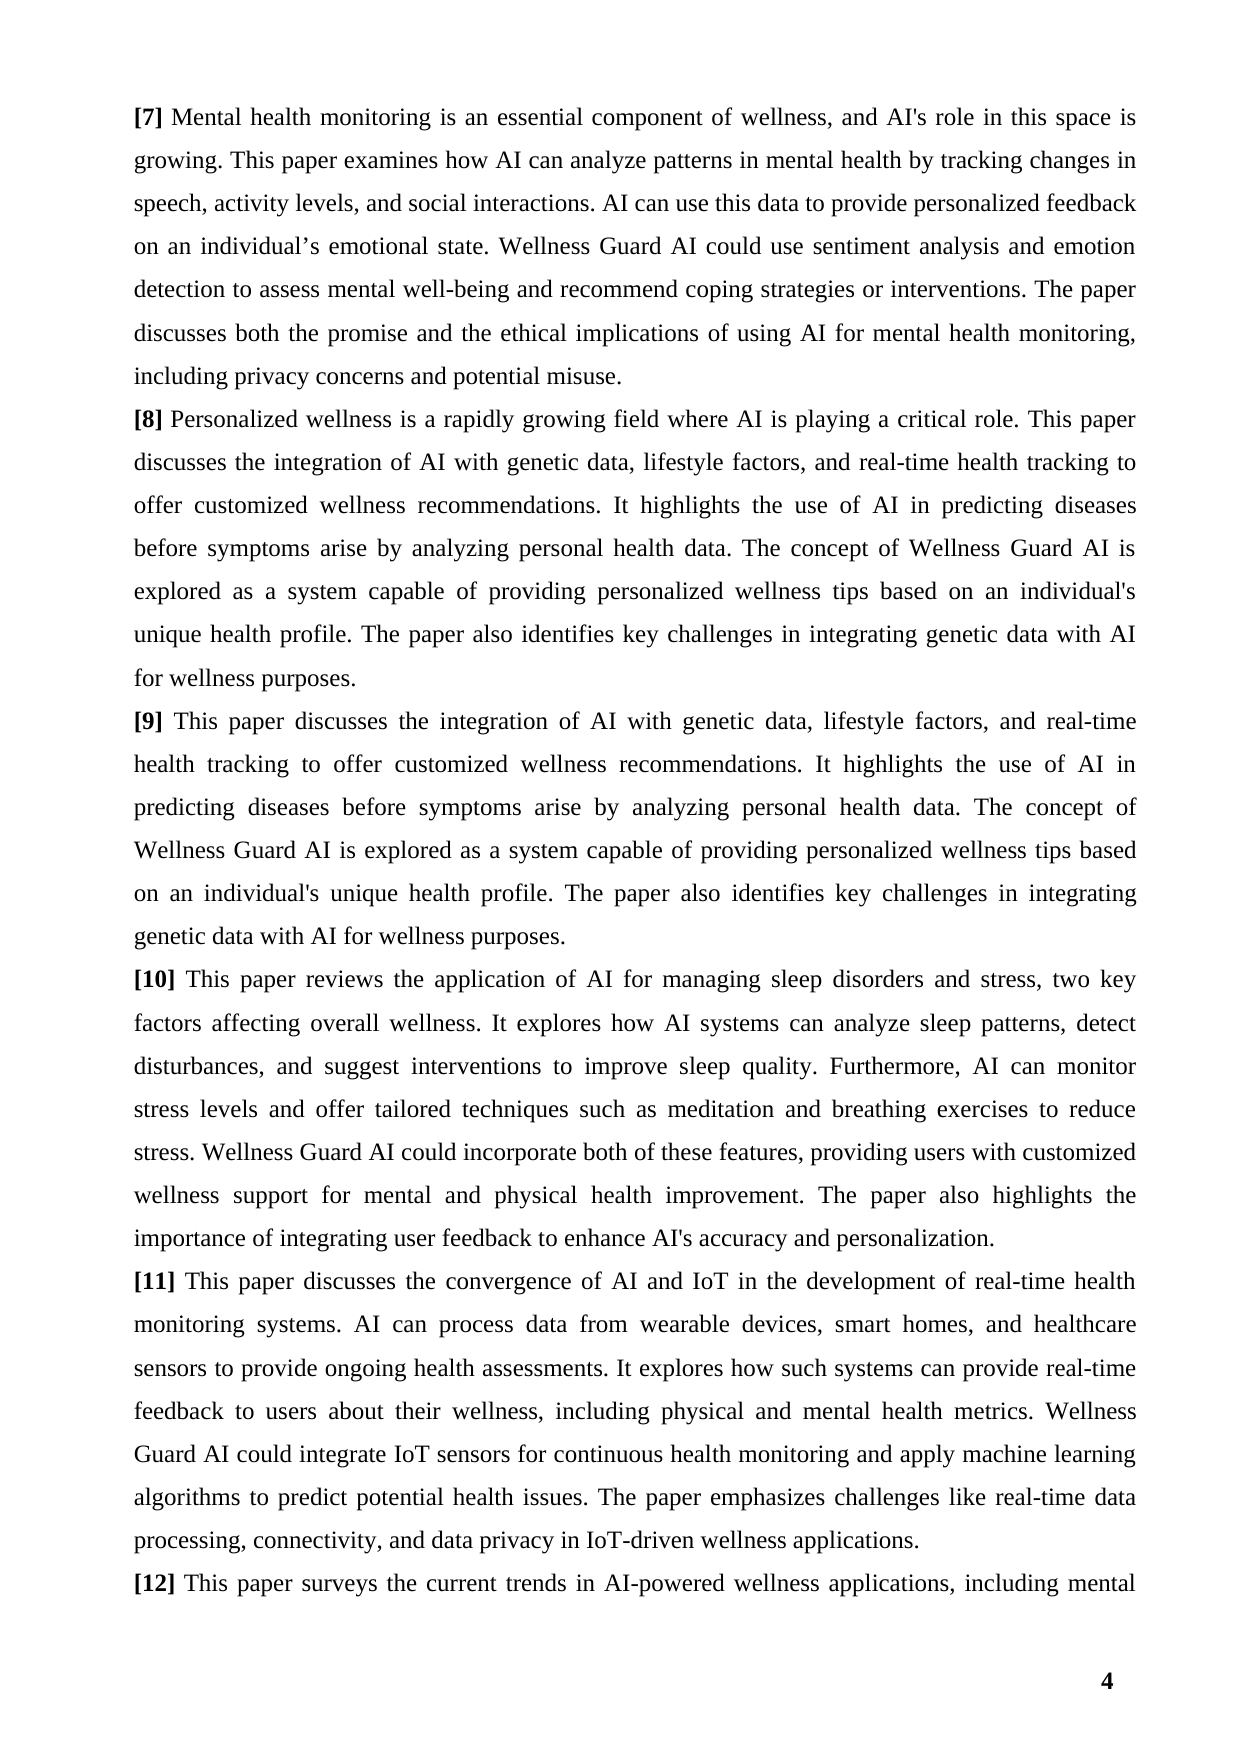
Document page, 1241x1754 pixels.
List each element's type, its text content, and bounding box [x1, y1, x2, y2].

list [10] This paper reviews the application of AI for managing sleep disorders and stress, two key factors affecting overall wellness. It explores how AI systems can analyze sleep patterns, detect disturbances, and suggest interventions to improve sleep quality. Furthermore, AI can monitor stress levels and offer tailored techniques such as meditation and breathing exercises to reduce stress. Wellness Guard AI could incorporate both of these features, providing users with customized wellness support for mental and physical health improvement. The paper also highlights the importance of integrating user feedback to enhance AI's accuracy and personalization. [133, 964, 1137, 1252]
list [11] This paper discusses the convergence of AI and IoT in the development of real-time health monitoring systems. AI can process data from wearable devices, smart homes, and healthcare sensors to provide ongoing health assessments. It explores how such systems can provide real-time feedback to users about their wellness, including physical and mental health metrics. Wellness Guard AI could integrate IoT sensors for continuous health monitoring and apply machine learning algorithms to predict potential health issues. The paper emphasizes challenges like real-time data processing, connectivity, and data privacy in IoT-driven wellness applications. [133, 1266, 1137, 1554]
list [8] Personalized wellness is a rapidly growing field where AI is playing a critical role. This paper discusses the integration of AI with genetic data, lifestyle factors, and real-time health tracking to offer customized wellness recommendations. It highlights the use of AI in predicting diseases before symptoms arise by analyzing personal health data. The concept of Wellness Guard AI is explored as a system capable of providing personalized wellness tips based on an individual's unique health profile. The paper also identifies key challenges in integrating genetic data with AI for wellness purposes. [133, 540, 1137, 691]
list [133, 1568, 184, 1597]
list [7] Mental health monitoring is an essential component of wellness, and AI's role in this space is growing. This paper examines how AI can analyze patterns in mental health by tracking changes in speech, activity levels, and social interactions. AI can use this data to provide personalized feedback on an individual’s emotional state. Wellness Guard AI could use sentiment analysis and emotion detection to assess mental well-being and recommend coping strategies or interventions. The paper discusses both the promise and the ethical implications of using AI for mental health monitoring, including privacy concerns and potential misuse. [133, 102, 1137, 389]
list [8] Personalized wellness is a rapidly growing field where AI is playing a critical role. This paper discusses the integration of AI with genetic data, lifestyle factors, and real-time health tracking to offer customized wellness recommendations. It highlights the use of AI in predicting diseases before symptoms arise by analyzing personal health data. The concept of Wellness Guard AI is explored as a system capable of providing personalized wellness tips based on an individual's unique health profile. The paper also identifies key challenges in integrating genetic data with AI for wellness purposes. [133, 404, 1137, 539]
list [9] This paper discusses the integration of AI with genetic data, lifestyle factors, and real-time health tracking to offer customized wellness recommendations. It highlights the use of AI in predicting diseases before symptoms arise by analyzing personal health data. The concept of Wellness Guard AI is explored as a system capable of providing personalized wellness tips based on an individual's unique health profile. The paper also identifies key challenges in integrating genetic data with AI for wellness purposes. [133, 706, 1137, 950]
